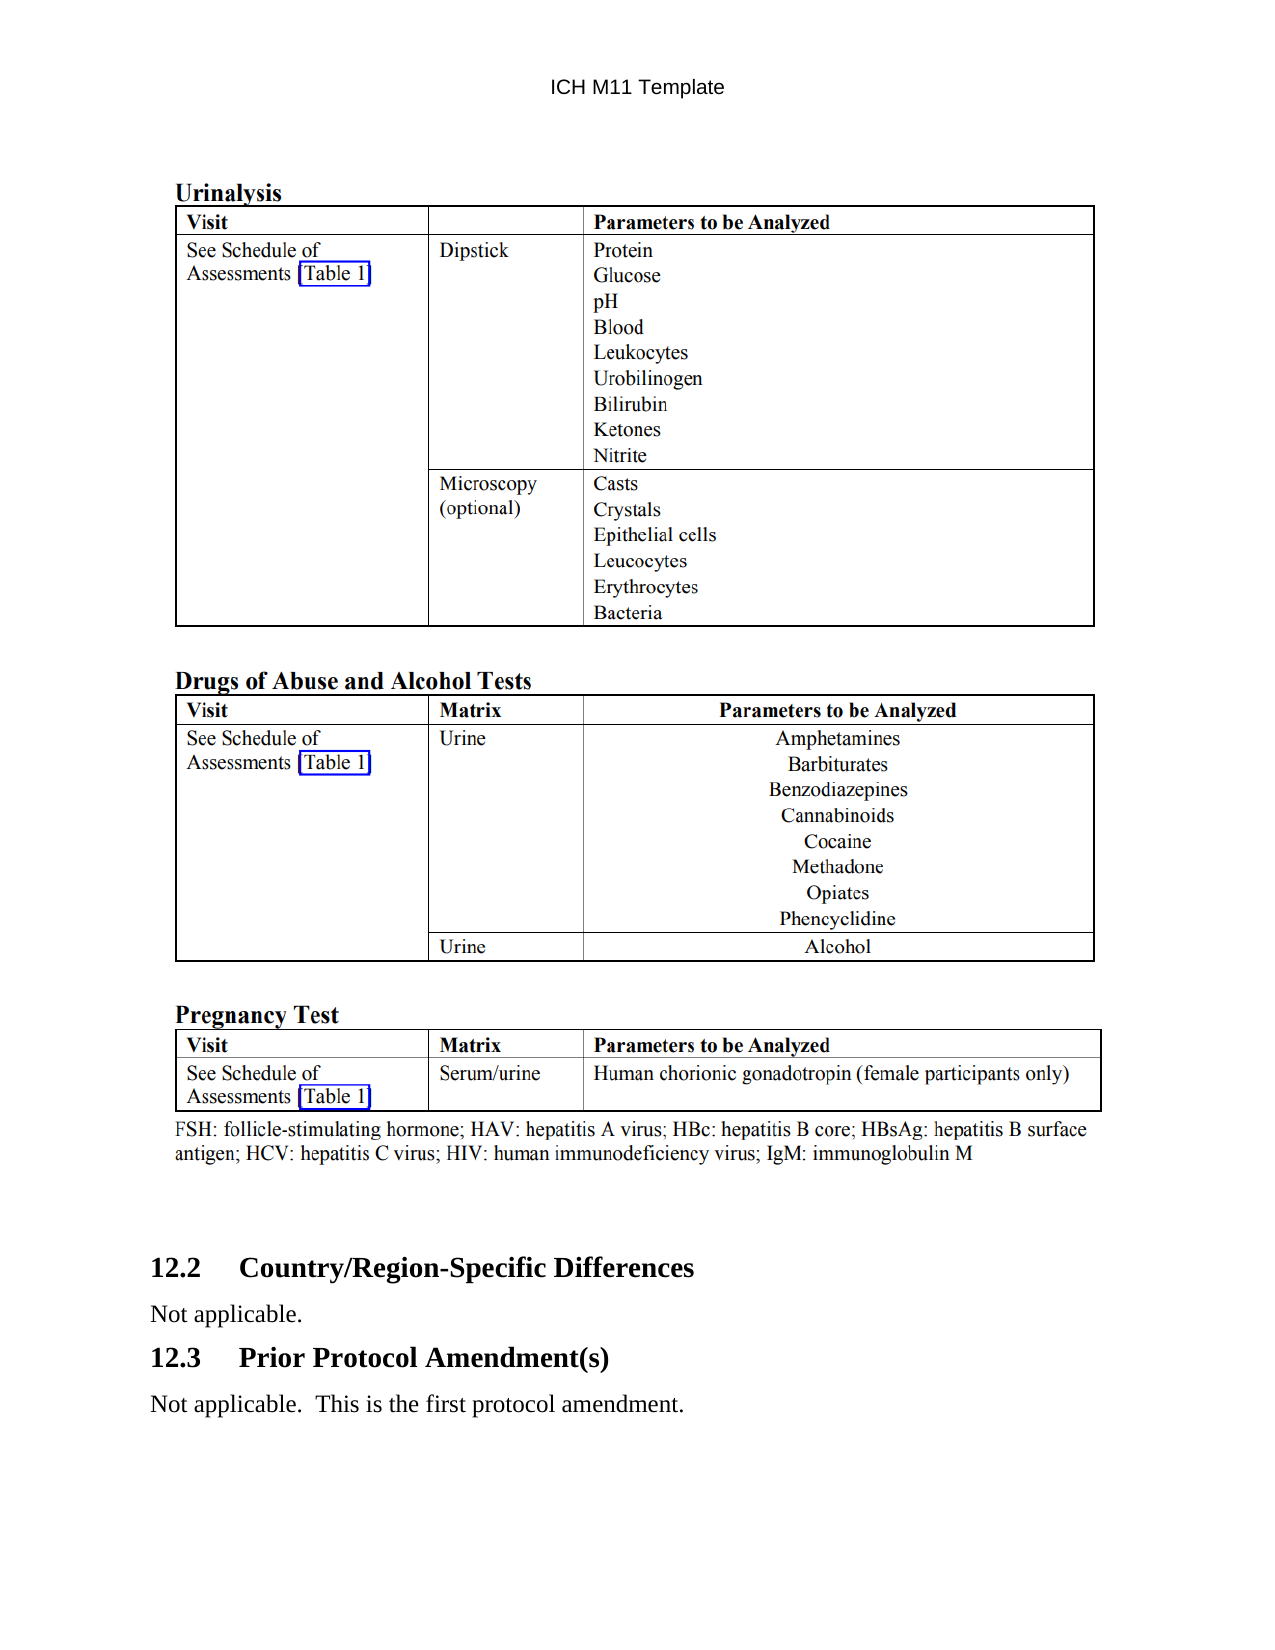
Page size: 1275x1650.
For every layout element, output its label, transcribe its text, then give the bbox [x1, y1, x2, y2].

text Not applicable. This is the first protocol amendment. [150, 1386, 1125, 1418]
subtitle Country/Region-Specific Differences [150, 1251, 1125, 1284]
subtitle Prior Protocol Amendment(s) [150, 1340, 1125, 1374]
picture [150, 150, 1125, 1195]
text Not applicable. [150, 1297, 1125, 1328]
